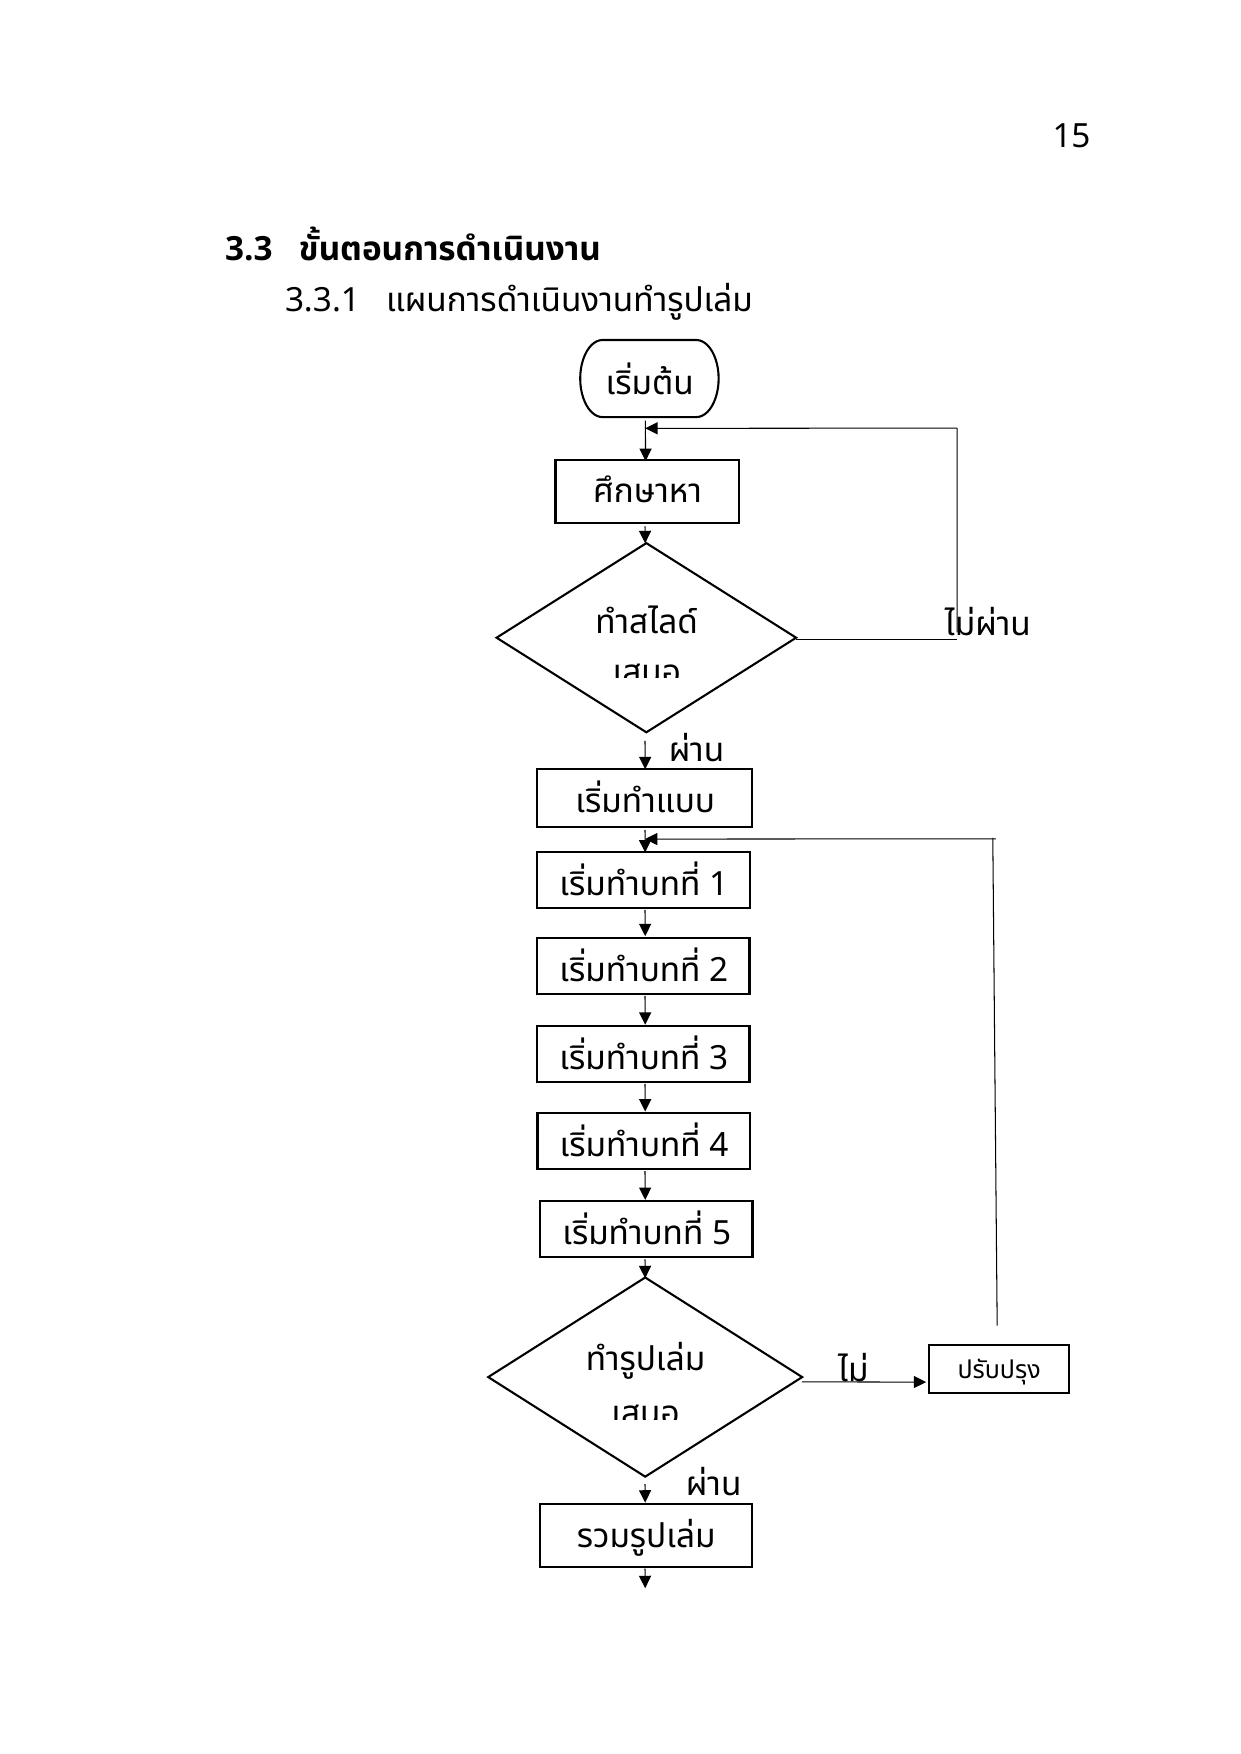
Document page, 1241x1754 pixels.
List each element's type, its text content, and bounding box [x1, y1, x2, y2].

text 3.3 ขั้นตอนการดำเนินงาน [225, 225, 1090, 276]
text 3.3.1 แผนการดำเนินงานทำรูปเล่ม [225, 276, 1090, 326]
